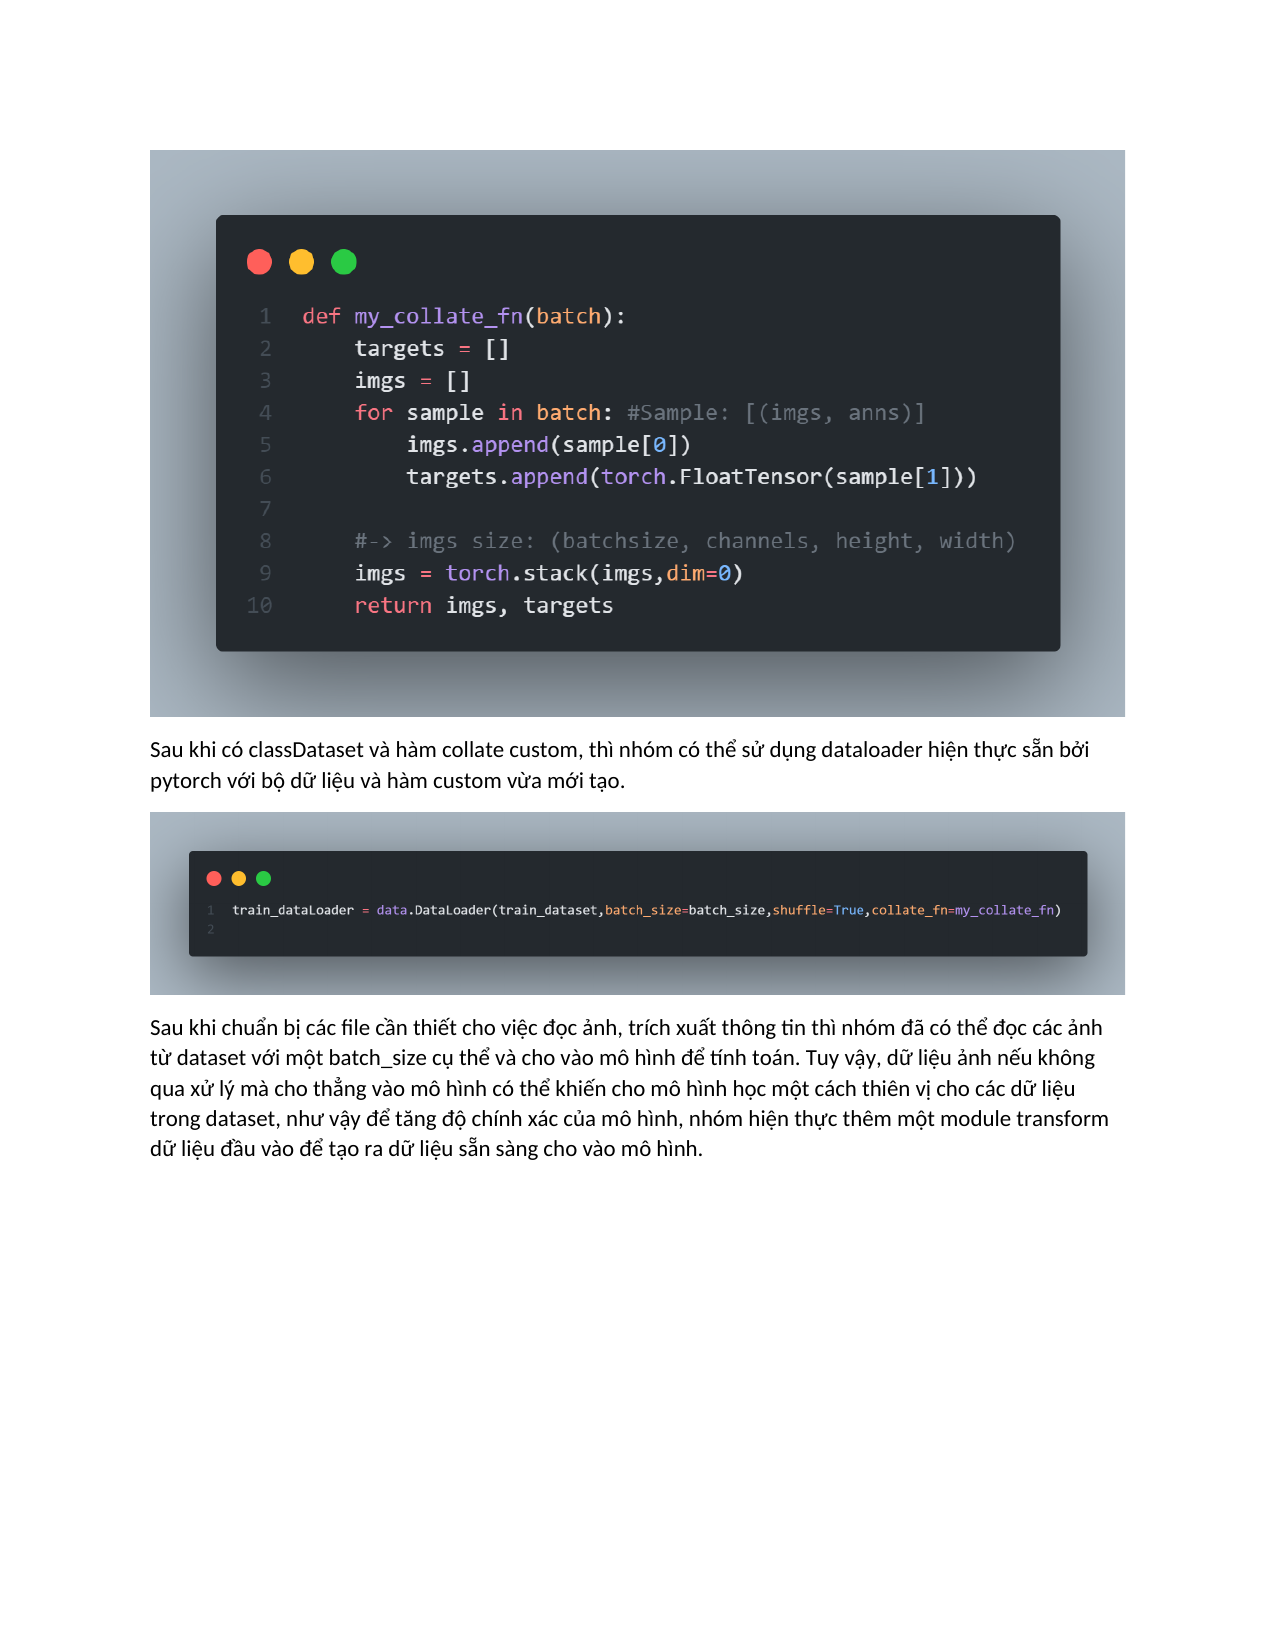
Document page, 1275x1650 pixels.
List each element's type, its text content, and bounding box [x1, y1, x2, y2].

picture [150, 150, 1125, 717]
picture [150, 812, 1125, 995]
text Sau khi có classDataset và hàm collate custom, thì nhóm có thể sử dụng dataloader hiện thực sẵn bởi pytorch với bộ dữ liệu và hàm custom vừa mới tạo. [150, 736, 1125, 794]
text Sau khi chuẩn bị các file cần thiết cho việc đọc ảnh, trích xuất thông tin thì nhóm đã có thể đọc các ảnh từ dataset với một batch_size cụ thể và cho vào mô hình để tính toán. Tuy vậy, dữ liệu ảnh nếu không qua xử lý mà cho thẳng vào mô hình có thể khiến cho mô hình học một cách thiên vị cho các dữ liệu trong dataset, như vậy để tăng độ chính xác của mô hình, nhóm hiện thực thêm một module transform dữ liệu đầu vào để tạo ra dữ liệu sẵn sàng cho vào mô hình. [150, 1013, 1125, 1162]
